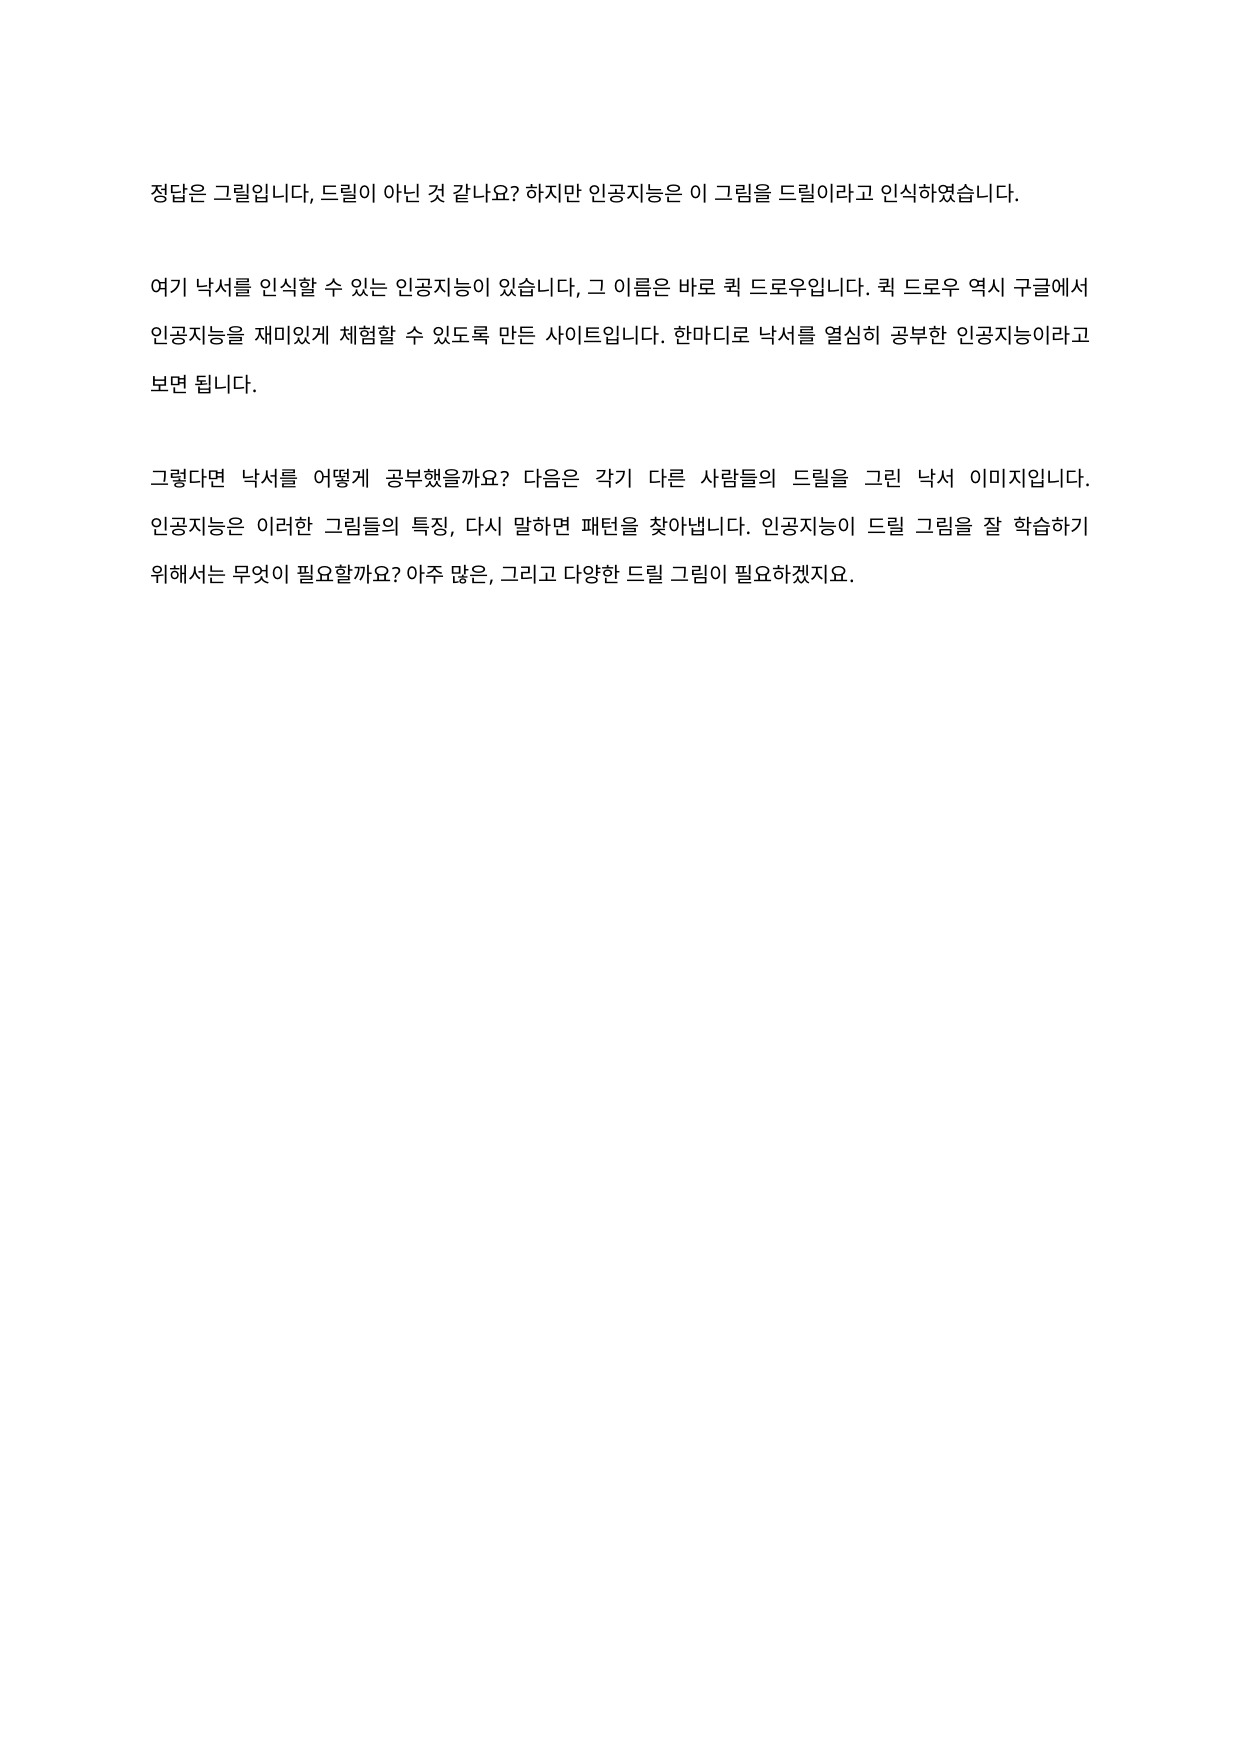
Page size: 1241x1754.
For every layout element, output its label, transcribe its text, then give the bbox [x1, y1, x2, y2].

text 정답은 그릴입니다, 드릴이 아닌 것 같나요? 하지만 인공지능은 이 그림을 드릴이라고 인식하였습니다. [150, 177, 1090, 207]
text 여기 낙서를 인식할 수 있는 인공지능이 있습니다, 그 이름은 바로 퀵 드로우입니다. 퀵 드로우 역시 구글에서 인공지능을 재미있게 체험할 수 있도록 만든 사이트입니다. 한마디로 낙서를 열심히 공부한 인공지능이라고 보면 됩니다. [150, 271, 1090, 398]
text 그렇다면 낙서를 어떻게 공부했을까요? 다음은 각기 다른 사람들의 드릴을 그린 낙서 이미지입니다. 인공지능은 이러한 그림들의 특징, 다시 말하면 패턴을 찾아냅니다. 인공지능이 드릴 그림을 잘 학습하기 위해서는 무엇이 필요할까요? 아주 많은, 그리고 다양한 드릴 그림이 필요하겠지요. [150, 462, 1090, 589]
